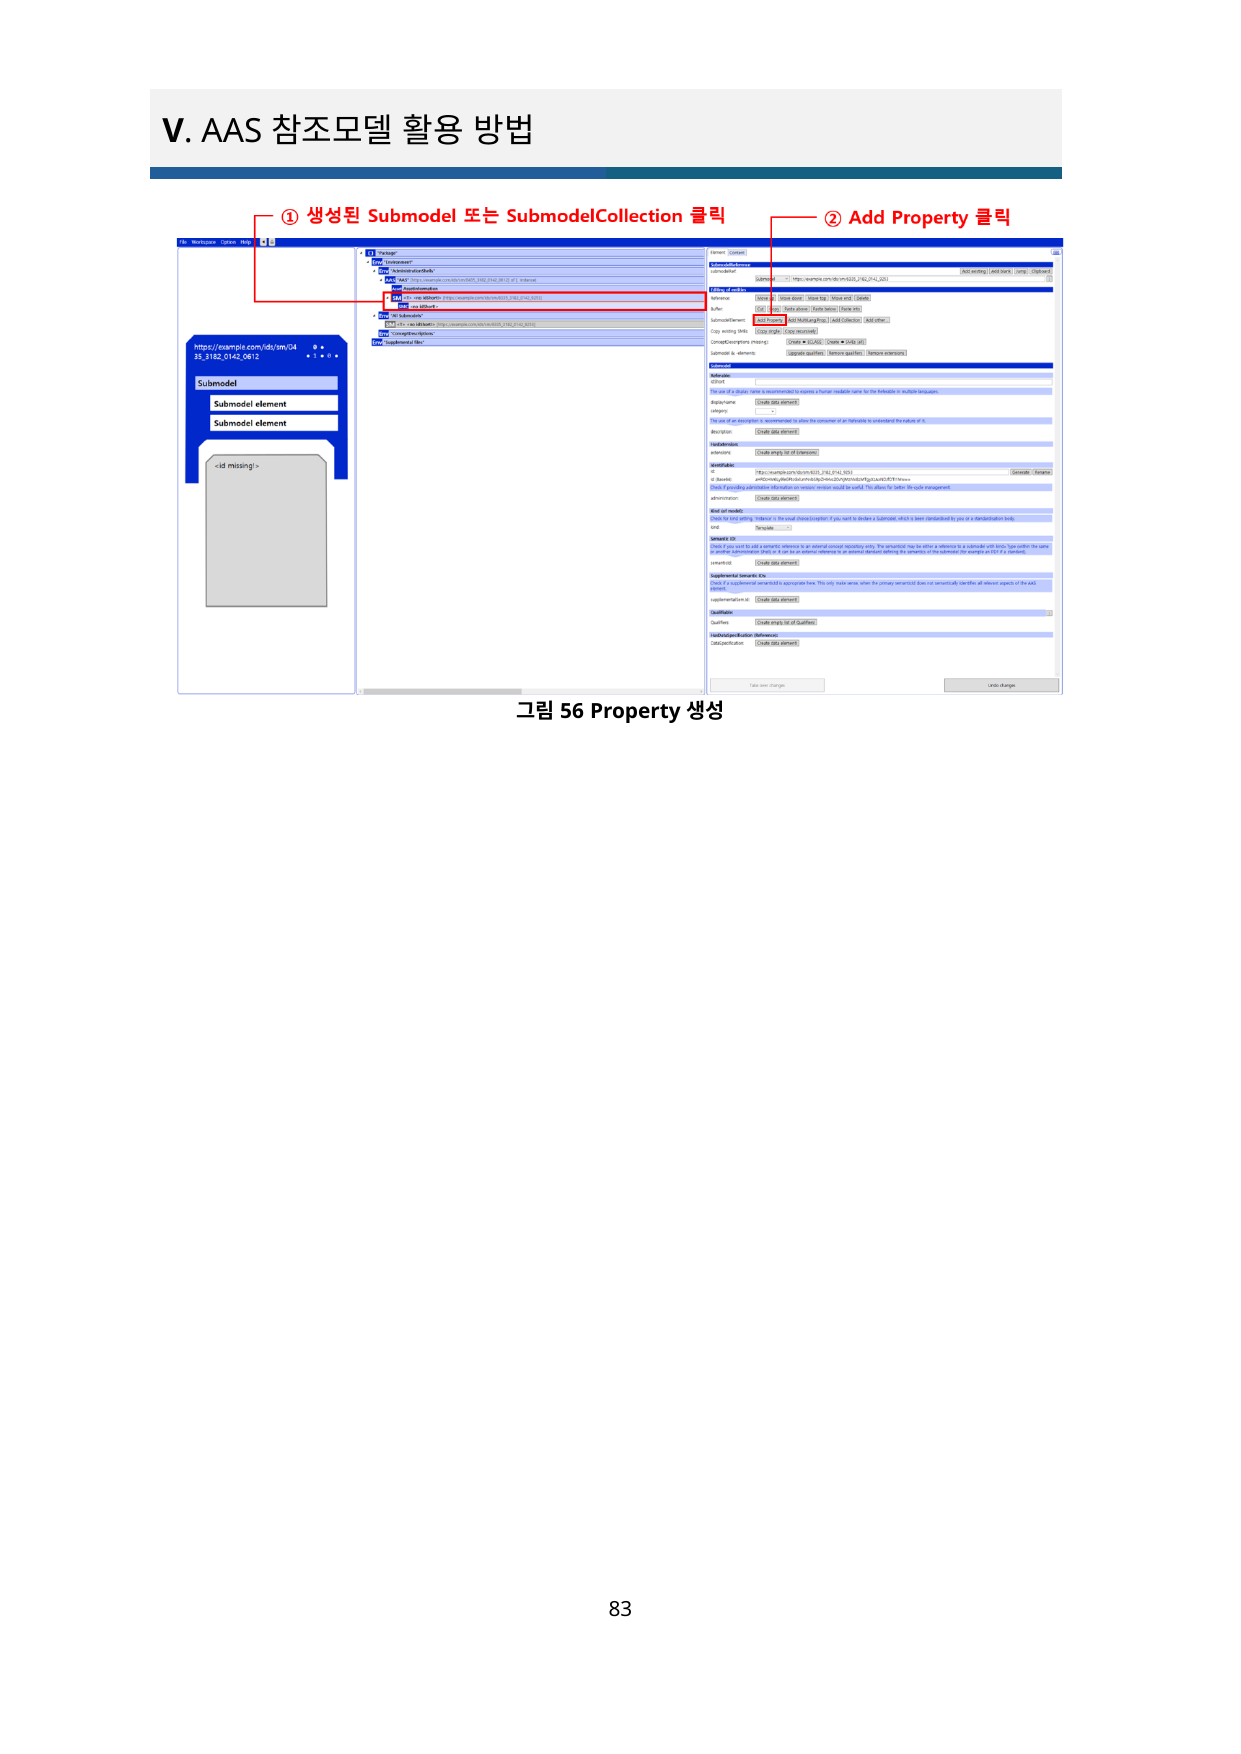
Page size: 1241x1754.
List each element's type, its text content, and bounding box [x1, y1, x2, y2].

picture [176, 207, 1064, 695]
